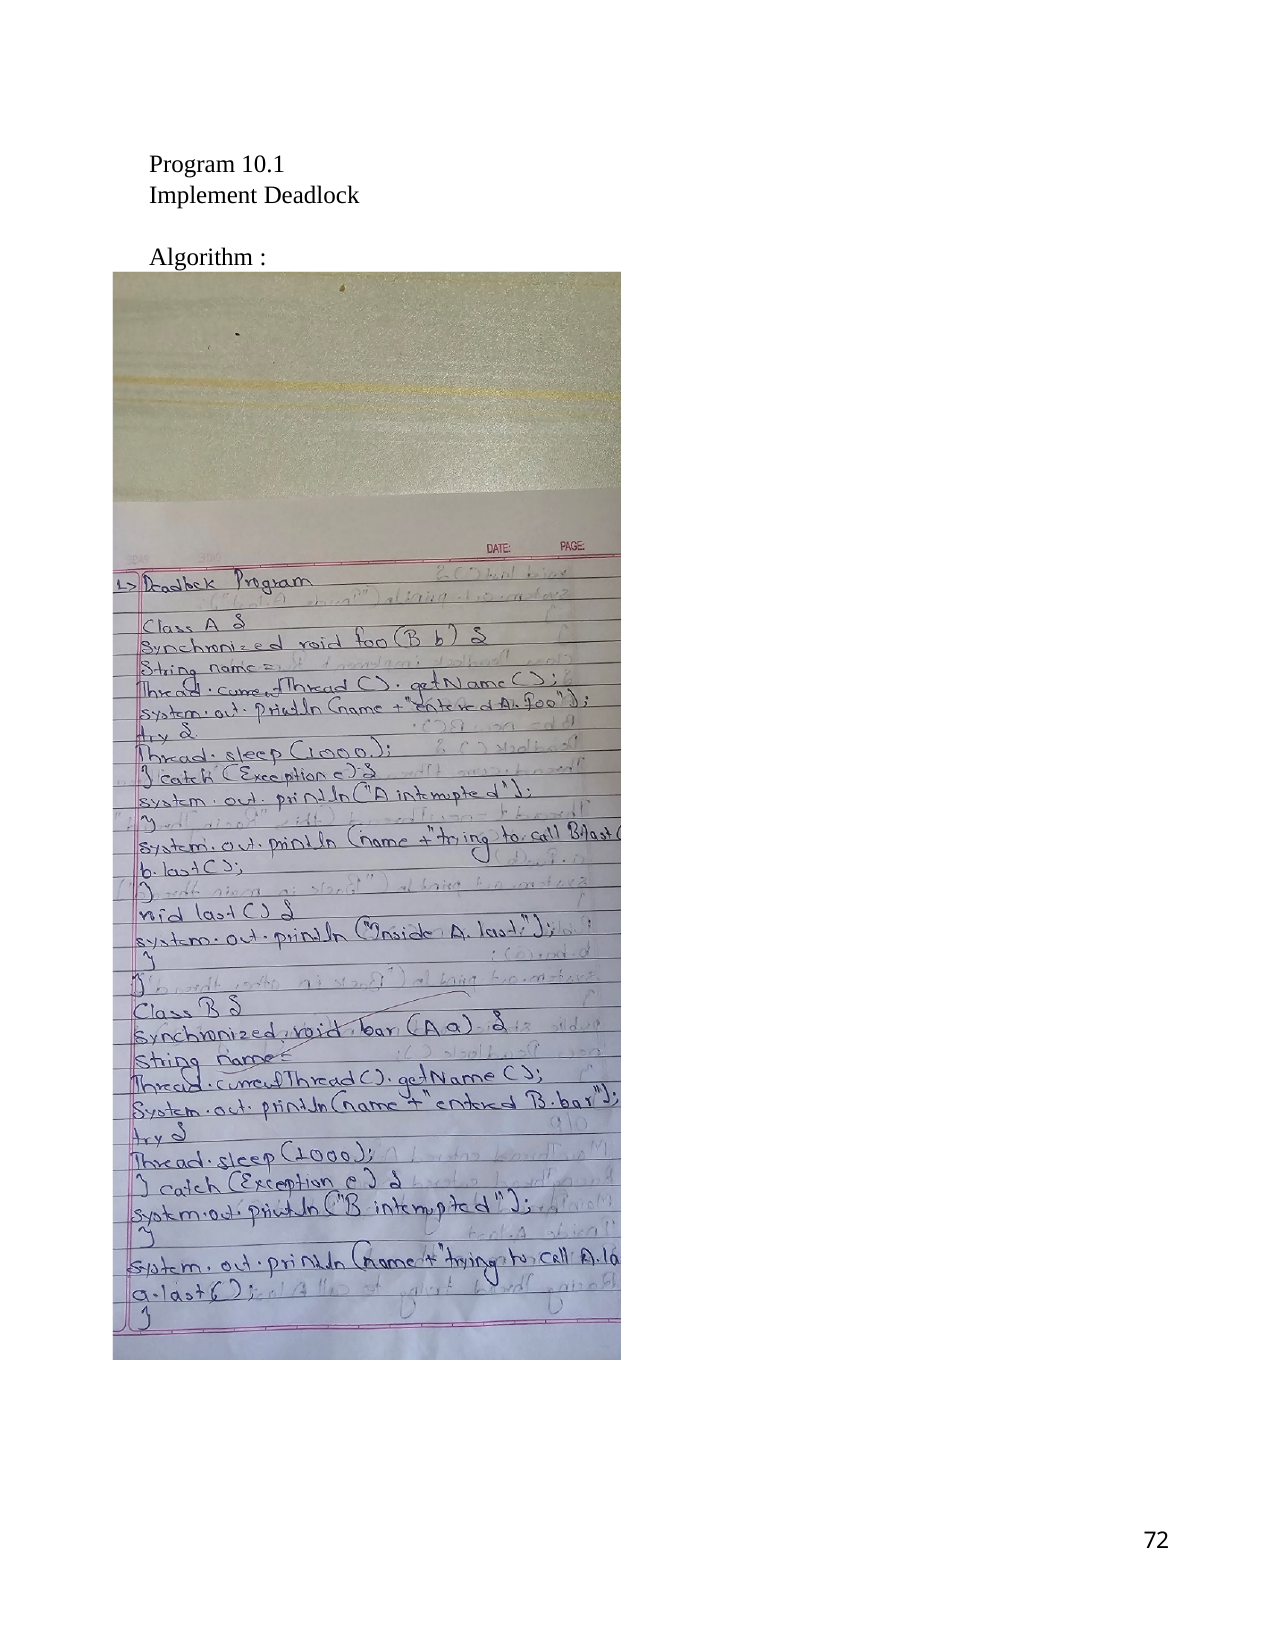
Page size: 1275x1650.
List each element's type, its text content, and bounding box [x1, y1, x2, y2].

picture [113, 273, 621, 1360]
text Program 10.1 Implement Deadlock [149, 149, 360, 209]
text Algorithm : [149, 242, 1200, 271]
